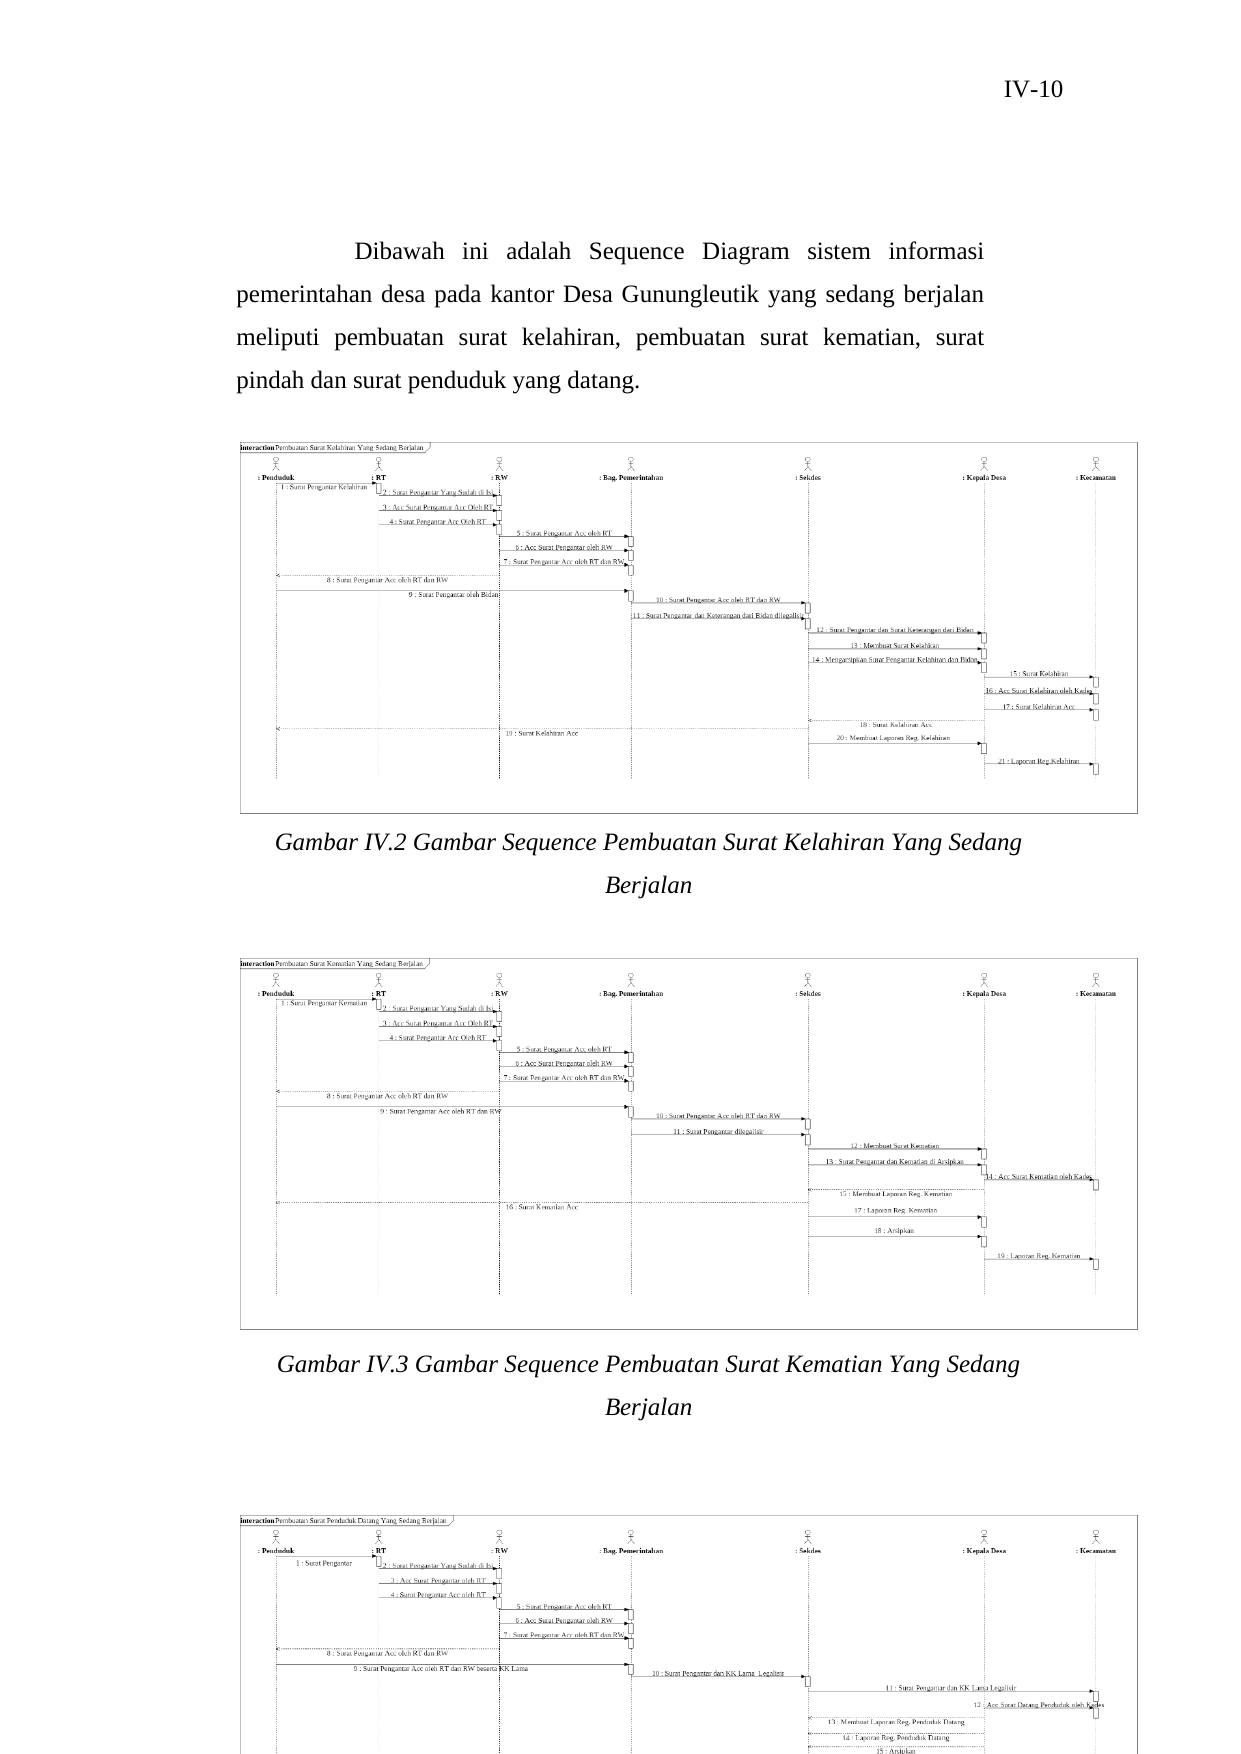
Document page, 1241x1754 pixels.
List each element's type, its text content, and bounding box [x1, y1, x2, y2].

text Dibawah ini adalah Sequence Diagram sistem informasi pemerintahan desa pada kantor Desa Gunungleutik yang sedang berjalan meliputi pembuatan surat kelahiran, pembuatan surat kematian, surat pindah dan surat penduduk yang datang. [236, 236, 985, 394]
picture [236, 1512, 1152, 1754]
picture [236, 438, 1152, 828]
picture [236, 954, 1152, 1344]
text Gambar IV.2 Gambar Sequence Pembuatan Surat Kelahiran Yang Sedang Berjalan [236, 827, 1063, 899]
text Gambar IV.3 Gambar Sequence Pembuatan Surat Kematian Yang Sedang Berjalan [236, 1349, 1063, 1421]
